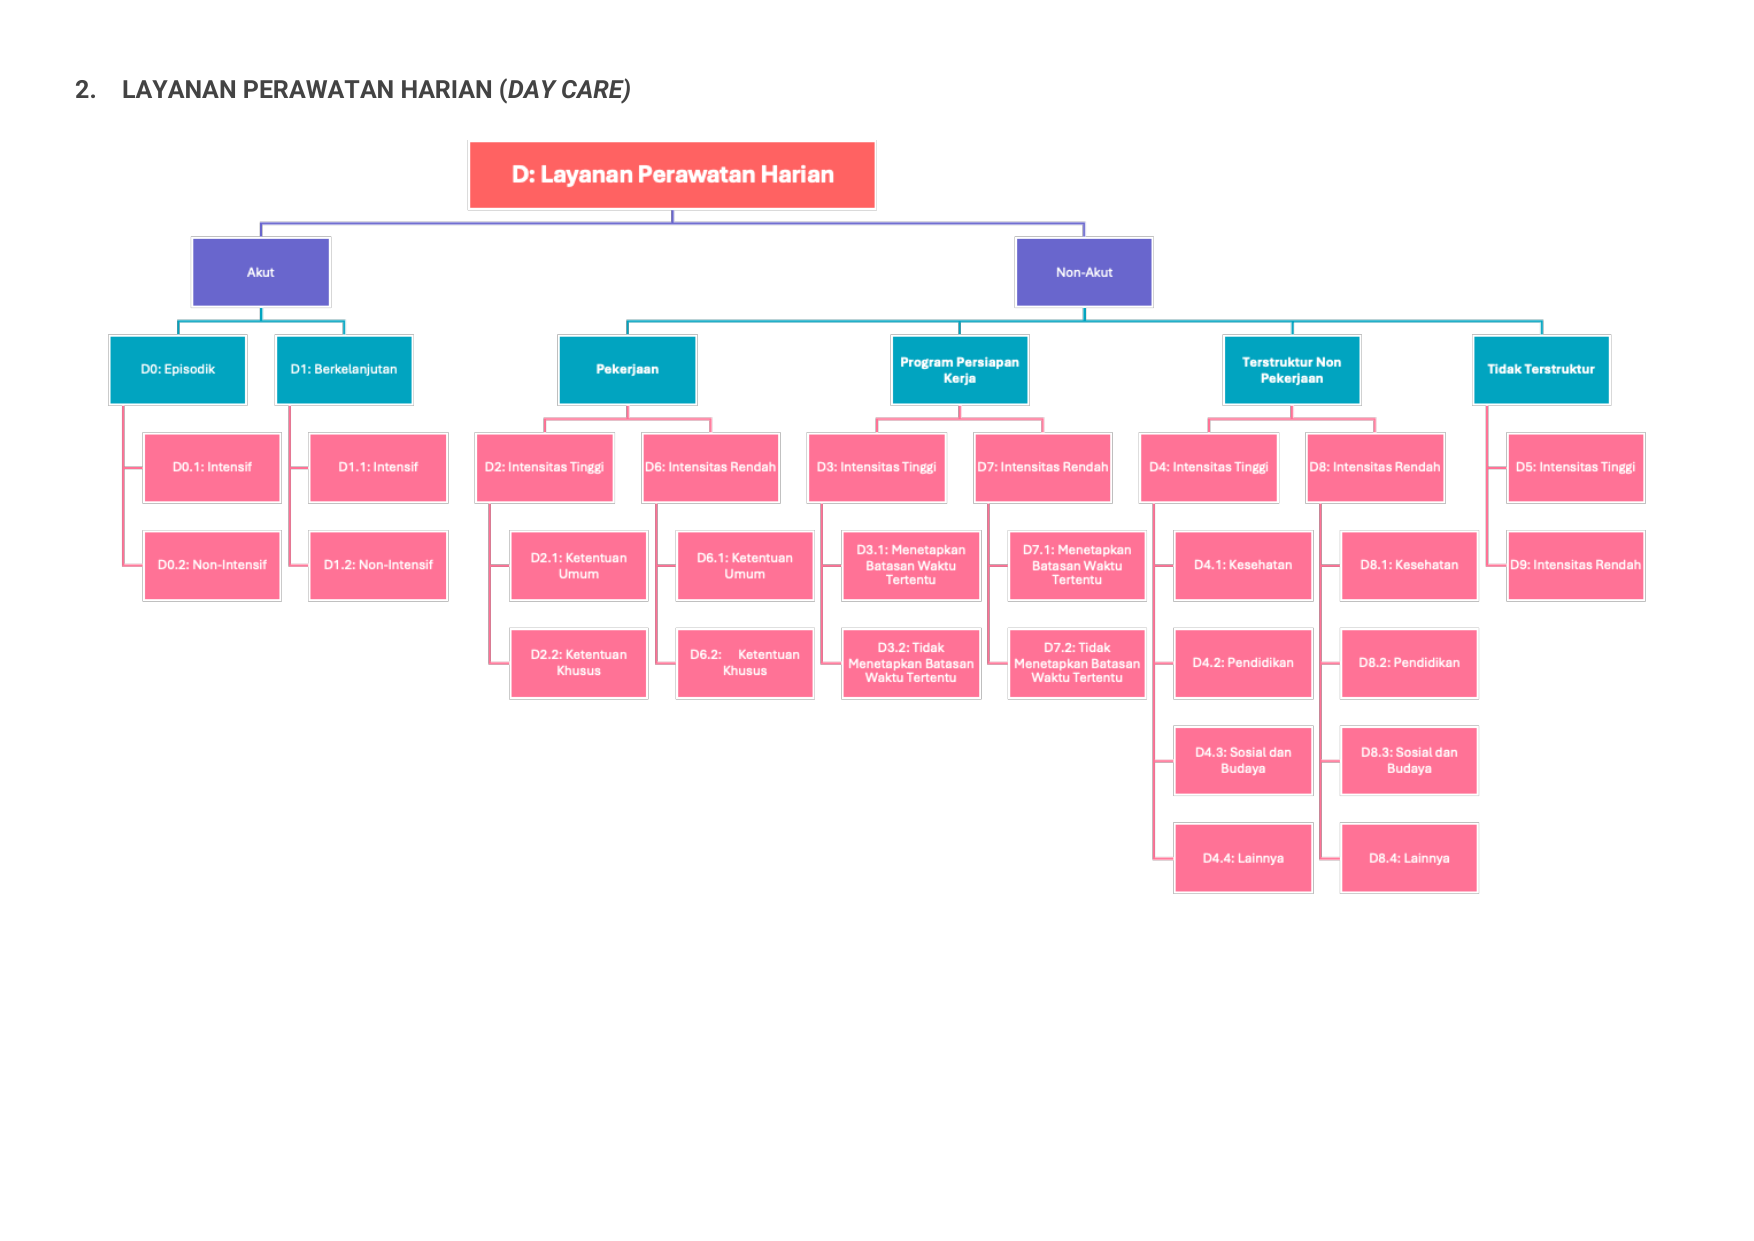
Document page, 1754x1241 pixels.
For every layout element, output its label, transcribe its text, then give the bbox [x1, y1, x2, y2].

picture [75, 140, 1679, 895]
subtitle LAYANAN PERAWATAN HARIAN (DAY CARE) [75, 75, 1679, 104]
